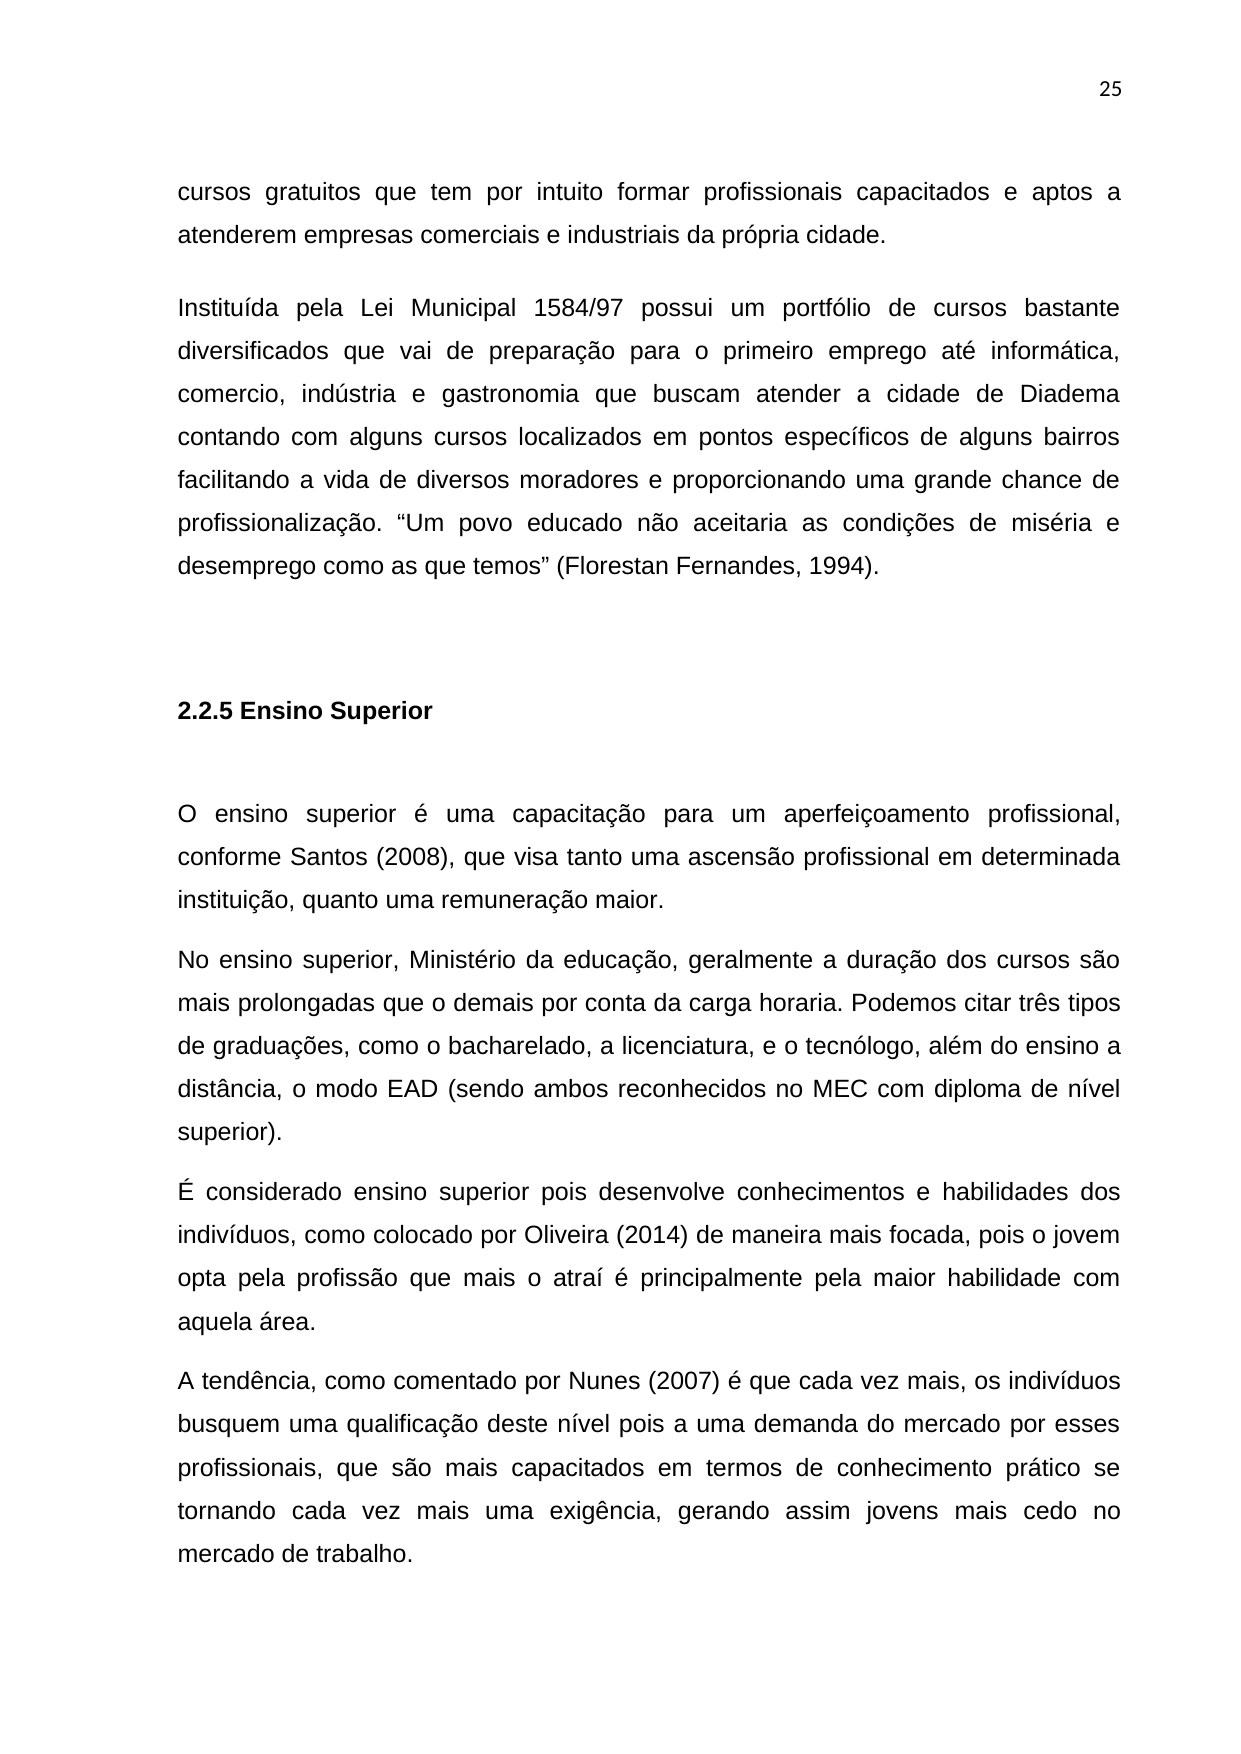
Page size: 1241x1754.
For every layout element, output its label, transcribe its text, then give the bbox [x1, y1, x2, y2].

text O ensino superior é uma capacitação para um aperfeiçoamento profissional, conforme Santos (2008), que visa tanto uma ascensão profissional em determinada instituição, quanto uma remuneração maior. [177, 799, 1122, 914]
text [177, 177, 1122, 249]
subtitle 2.2.5 Ensino Superior [177, 696, 1122, 725]
text No ensino superior, Ministério da educação, geralmente a duração dos cursos são mais prolongadas que o demais por conta da carga horaria. Podemos citar três tipos de graduações, como o bacharelado, a licenciatura, e o tecnólogo, além do ensino a distância, o modo EAD (sendo ambos reconhecidos no MEC com diploma de nível superior). [177, 945, 1122, 1146]
text A tendência, como comentado por Nunes (2007) é que cada vez mais, os indivíduos busquem uma qualificação deste nível pois a uma demanda do mercado por esses profissionais, que são mais capacitados em termos de conhecimento prático se tornando cada vez mais uma exigência, gerando assim jovens mais cedo no mercado de trabalho. [177, 1366, 1122, 1568]
text Instituída pela Lei Municipal 1584/97 possui um portfólio de cursos bastante diversificados que vai de preparação para o primeiro emprego até informática, comercio, indústria e gastronomia que buscam atender a cidade de Diadema contando com alguns cursos localizados em pontos específicos de alguns bairros facilitando a vida de diversos moradores e proporcionando uma grande chance de profissionalização. “Um povo educado não aceitaria as condições de miséria e desemprego como as que temos” (Florestan Fernandes, 1994). [177, 293, 1122, 580]
text É considerado ensino superior pois desenvolve conhecimentos e habilidades dos indivíduos, como colocado por Oliveira (2014) de maneira mais focada, pois o jovem opta pela profissão que mais o atraí é principalmente pela maior habilidade com aquela área. [177, 1177, 1122, 1335]
